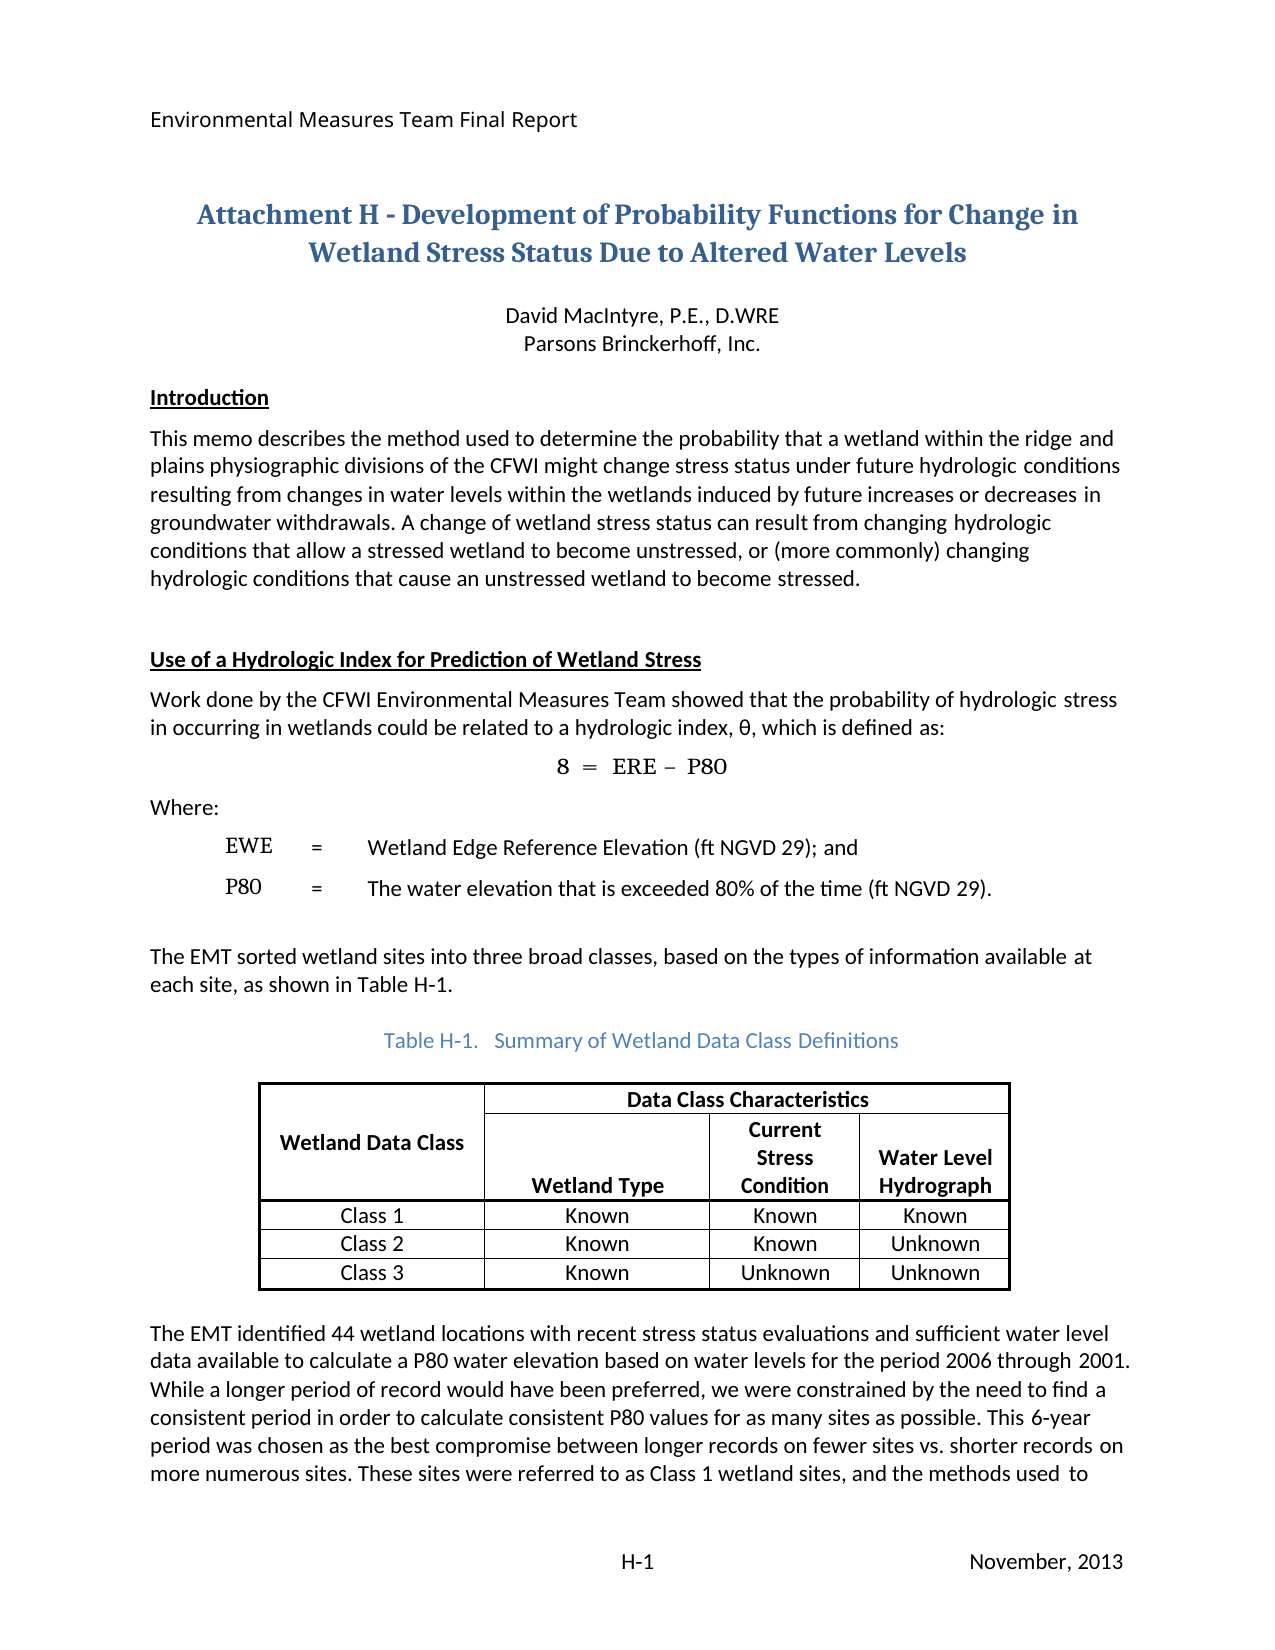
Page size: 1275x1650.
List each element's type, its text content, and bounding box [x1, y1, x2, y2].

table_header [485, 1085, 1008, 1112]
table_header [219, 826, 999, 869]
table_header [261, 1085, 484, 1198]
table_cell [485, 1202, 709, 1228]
text The EMT sorted wetland sites into three broad classes, based on the types of information available at each site, as shown in Table H‐1. [150, 942, 1131, 998]
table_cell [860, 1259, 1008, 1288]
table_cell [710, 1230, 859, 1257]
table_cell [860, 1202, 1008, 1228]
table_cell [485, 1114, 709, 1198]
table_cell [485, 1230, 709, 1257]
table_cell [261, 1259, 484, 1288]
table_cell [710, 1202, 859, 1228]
text Environmental Measures Team Final Report [150, 105, 1131, 133]
text This memo describes the method used to determine the probability that a wetland within the ridge and plains physiographic divisions of the CFWI might change stress status under future hydrologic conditions resulting from changes in water levels within the wetlands induced by future increases or decreases in groundwater withdrawals. A change of wetland stress status can result from changing hydrologic conditions that allow a stressed wetland to become unstressed, or (more commonly) changing hydrologic conditions that cause an unstressed wetland to become stressed. [150, 424, 1131, 592]
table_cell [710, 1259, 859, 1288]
text David MacIntyre, P.E., D.WRE Parsons Brinckerhoff, Inc. [505, 301, 779, 357]
text Work done by the CFWI Environmental Measures Team showed that the probability of hydrologic stress in occurring in wetlands could be related to a hydrologic index, θ, which is defined as: [150, 685, 1129, 741]
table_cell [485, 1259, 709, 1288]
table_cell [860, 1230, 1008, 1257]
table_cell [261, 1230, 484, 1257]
text Table H‐1. Summary of Wetland Data Class Definitions [383, 1026, 1131, 1054]
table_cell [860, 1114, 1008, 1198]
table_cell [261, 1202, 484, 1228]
text Where: [150, 793, 1131, 821]
text 8 = ERE - P80 [188, 754, 1096, 780]
subtitle Introduction [150, 383, 1131, 411]
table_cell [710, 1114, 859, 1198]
subtitle Attachment H ‐ Development of Probability Functions for Change in Wetland Stress Status Due to Altered Water Levels [188, 198, 1087, 270]
text The EMT identified 44 wetland locations with recent stress status evaluations and sufficient water level data available to calculate a P80 water elevation based on water levels for the period 2006 through 2001. While a longer period of record would have been preferred, we were constrained by the need to find a consistent period in order to calculate consistent P80 values for as many sites as possible. This 6‐year period was chosen as the best compromise between longer records on fewer sites vs. shorter records on more numerous sites. These sites were referred to as Class 1 wetland sites, and the methods used to [150, 1319, 1131, 1487]
subtitle Use of a Hydrologic Index for Prediction of Wetland Stress [150, 645, 1131, 673]
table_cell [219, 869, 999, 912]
